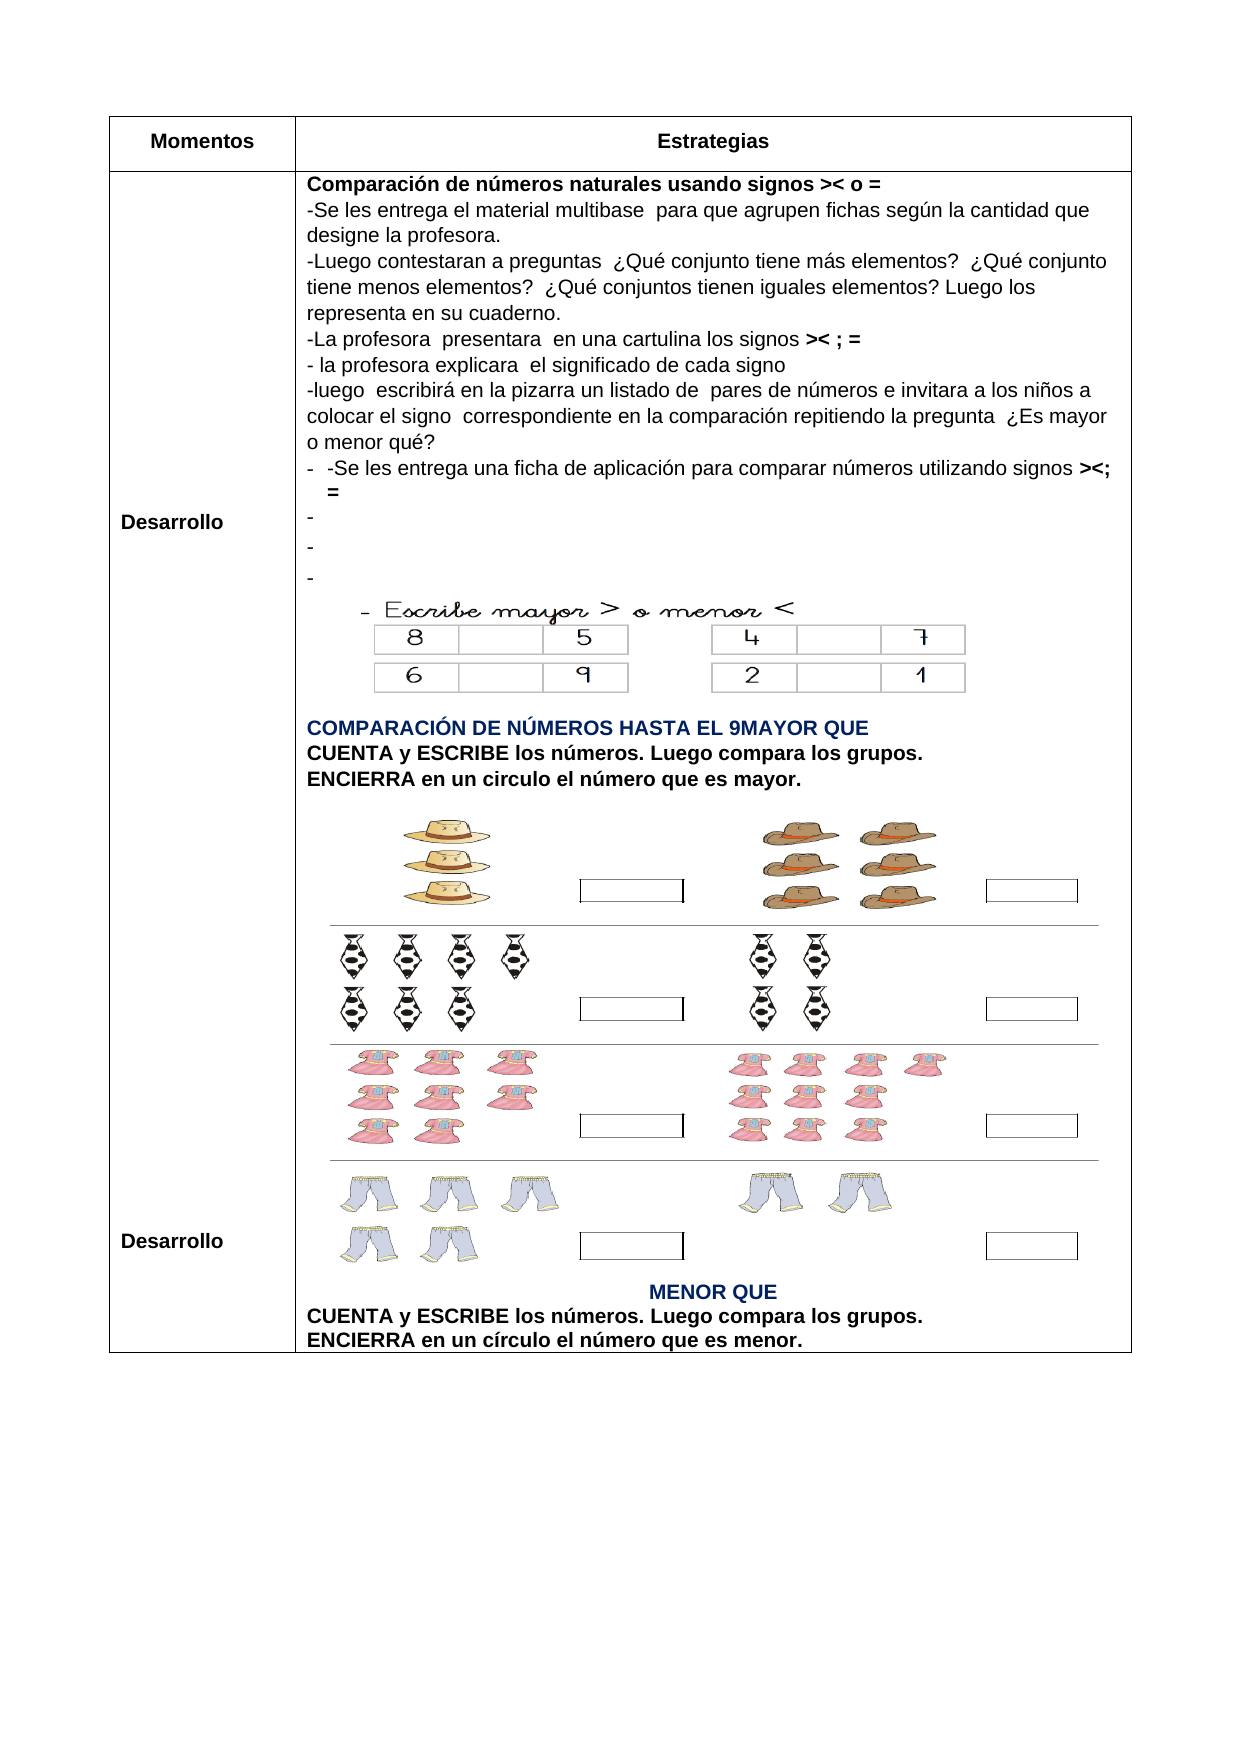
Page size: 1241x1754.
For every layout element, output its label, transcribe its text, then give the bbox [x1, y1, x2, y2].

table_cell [296, 172, 1131, 1352]
picture [361, 597, 985, 710]
table_cell Desarrollo Desarrollo [110, 172, 295, 1352]
table_header Estrategias [296, 117, 1131, 171]
table_header Momentos [110, 117, 295, 171]
